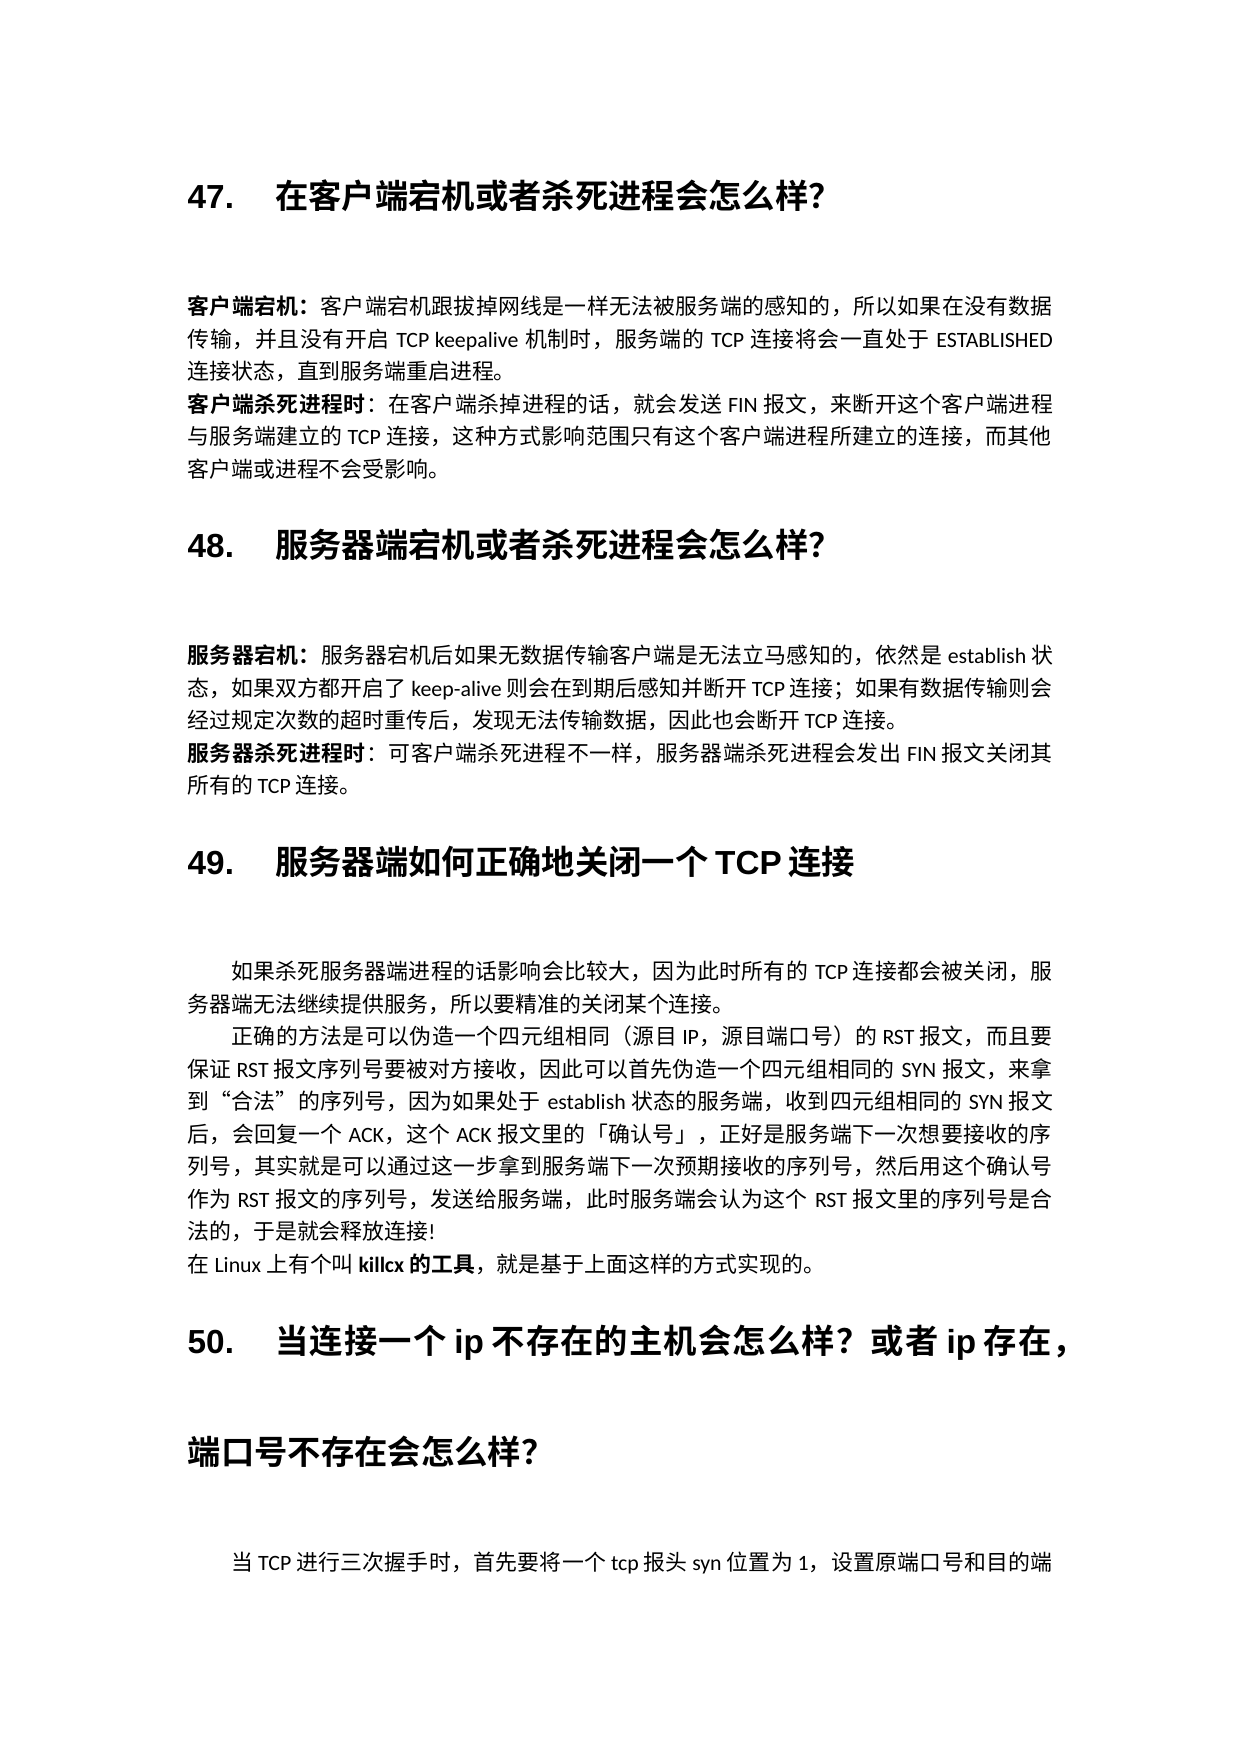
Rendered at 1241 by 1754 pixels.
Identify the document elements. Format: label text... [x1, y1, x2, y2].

subtitle 服务器端宕机或者杀死进程会怎么样？ [187, 511, 1053, 576]
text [187, 1544, 1053, 1577]
subtitle 在客户端宕机或者杀死进程会怎么样？ [187, 162, 1053, 227]
text 服务器杀死进程时：可客户端杀死进程不一样，服务器端杀死进程会发出FIN报文关闭其所有的TCP连接。 [187, 735, 1053, 800]
text 正确的方法是可以伪造一个四元组相同（源目IP，源目端口号）的RST报文，而且要保证RST报文序列号要被对方接收，因此可以首先伪造一个四元组相同的 SYN 报文，来拿到“合法”的序列号，因为如果处于 establish 状态的服务端，收到四元组相同的 SYN 报文后，会回复一个 ACK，这个 ACK 报文里的「确认号」，正好是服务端下一次想要接收的序列号，其实就是可以通过这一步拿到服务端下一次预期接收的序列号，然后用这个确认号作为 RST 报文的序列号，发送给服务端，此时服务端会认为这个 RST 报文里的序列号是合法的，于是就会释放连接! [187, 1019, 1053, 1246]
text 客户端宕机：客户端宕机跟拔掉网线是一样无法被服务端的感知的，所以如果在没有数据传输，并且没有开启 TCP keepalive 机制时，服务端的 TCP 连接将会一直处于 ESTABLISHED 连接状态，直到服务端重启进程。 [187, 289, 1053, 386]
text 在 Linux 上有个叫 killcx 的工具，就是基于上面这样的方式实现的。 [187, 1246, 1053, 1279]
text 如果杀死服务器端进程的话影响会比较大，因为此时所有的TCP连接都会被关闭，服务器端无法继续提供服务，所以要精准的关闭某个连接。 [187, 954, 1053, 1019]
subtitle 当连接一个ip不存在的主机会怎么样？或者ip存在，端口号不存在会怎么样？ [187, 1306, 1053, 1483]
subtitle 服务器端如何正确地关闭一个TCP连接 [187, 827, 1053, 892]
text 服务器宕机：服务器宕机后如果无数据传输客户端是无法立马感知的，依然是establish状态，如果双方都开启了keep-alive则会在到期后感知并断开TCP连接；如果有数据传输则会经过规定次数的超时重传后，发现无法传输数据，因此也会断开TCP连接。 [187, 638, 1053, 735]
text 客户端杀死进程时：在客户端杀掉进程的话，就会发送 FIN 报文，来断开这个客户端进程与服务端建立的TCP 连接，这种方式影响范围只有这个客户端进程所建立的连接，而其他客户端或进程不会受影响。 [187, 386, 1053, 484]
